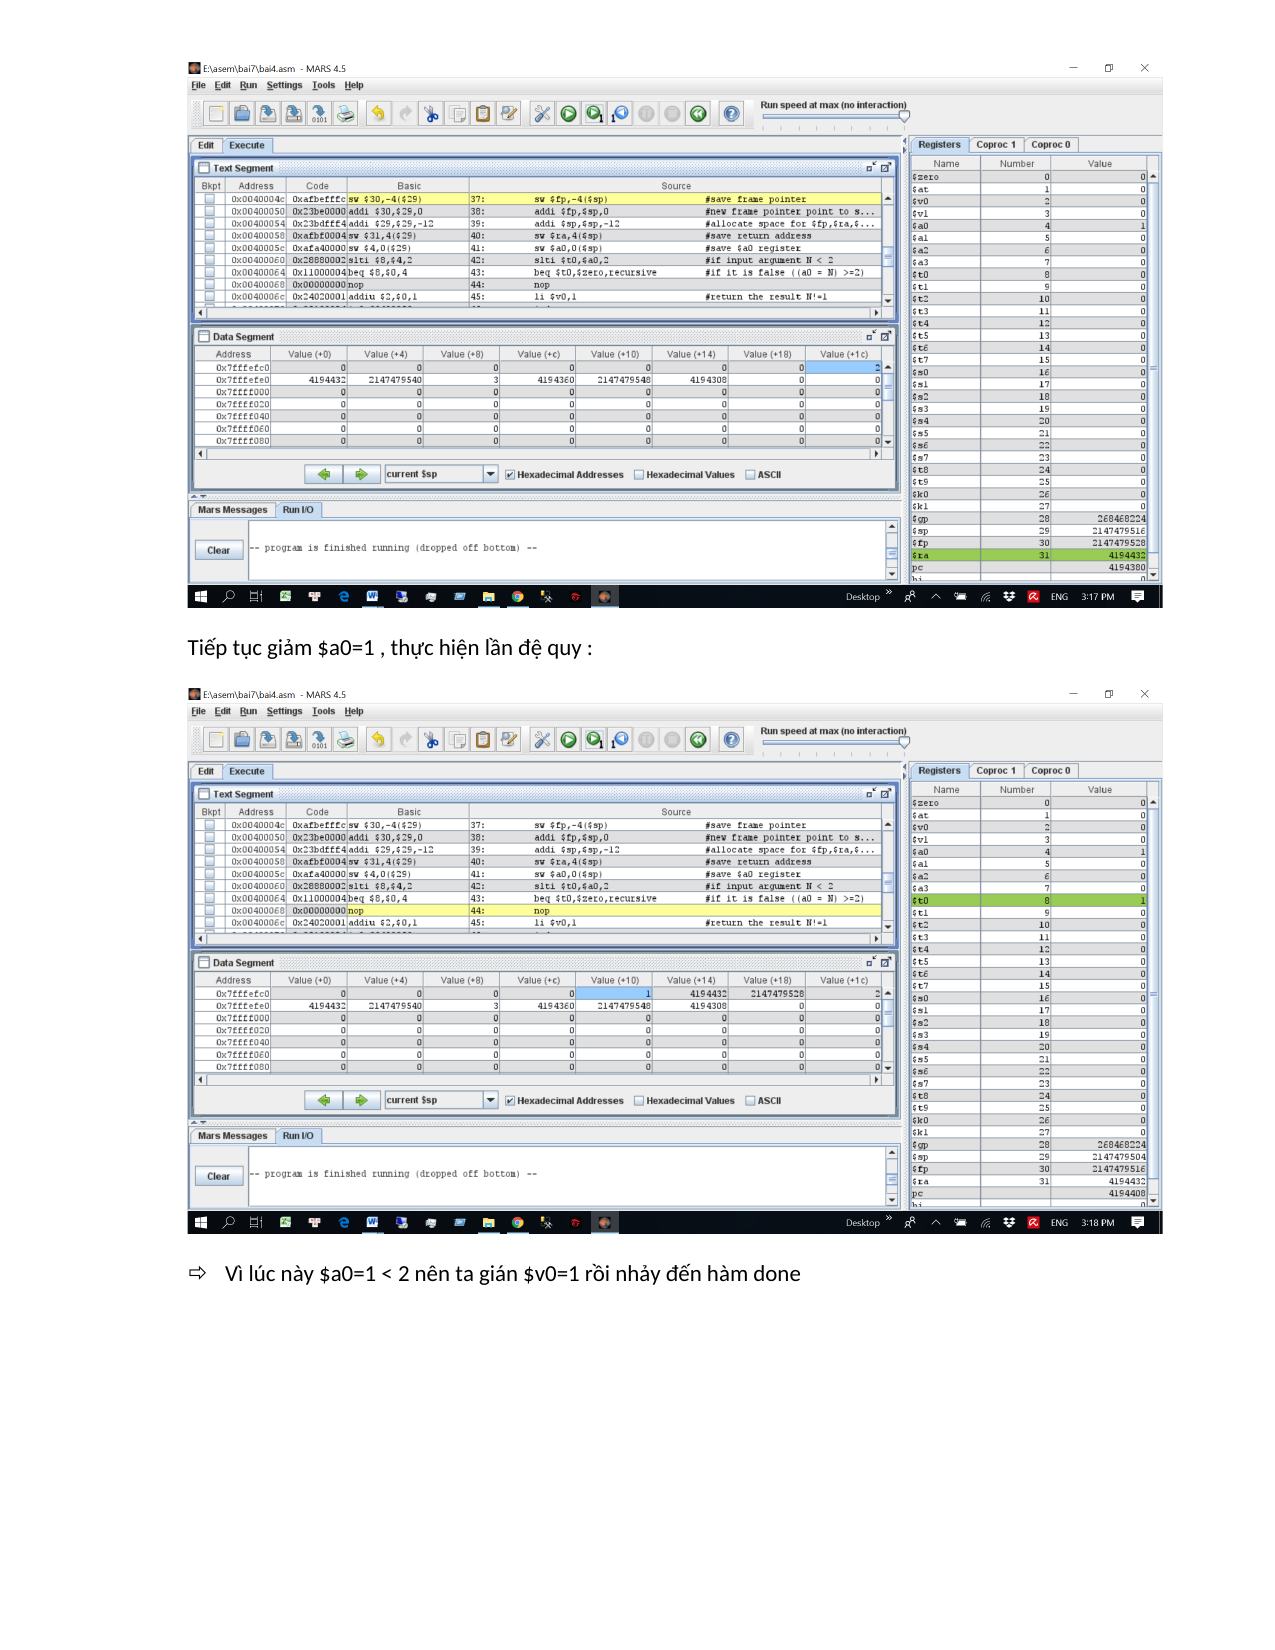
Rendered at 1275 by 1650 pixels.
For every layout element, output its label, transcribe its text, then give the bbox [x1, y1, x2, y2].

list Vì lúc này $a0=1 < 2 nên ta gián $v0=1 rồi nhảy đến hàm done [187, 1259, 1125, 1287]
picture [187, 685, 1163, 1234]
text Tiếp tục giảm $a0=1 , thực hiện lần đệ quy : [187, 633, 1125, 661]
picture [187, 59, 1163, 608]
